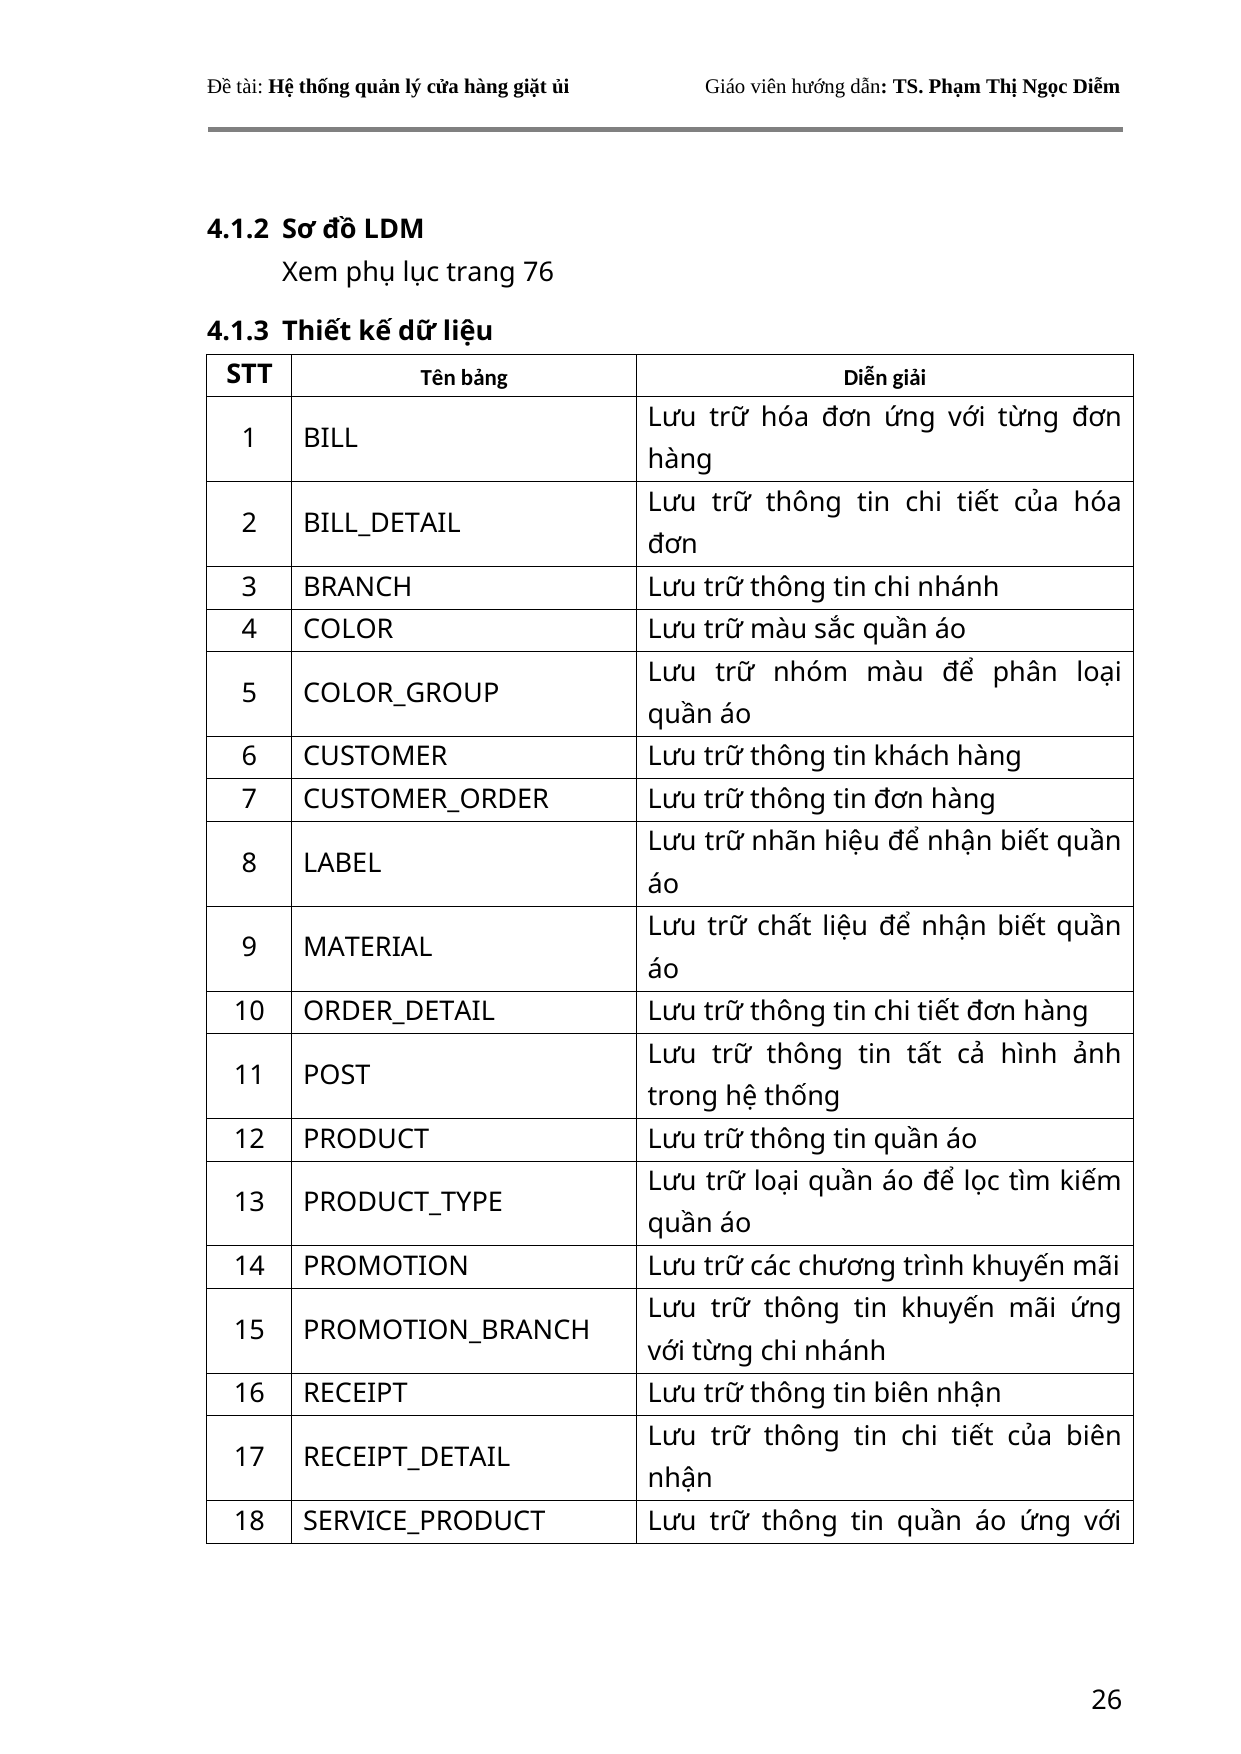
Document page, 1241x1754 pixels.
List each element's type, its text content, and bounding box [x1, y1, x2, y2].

table_cell [637, 737, 1133, 778]
table_cell [637, 779, 1133, 821]
table_cell [637, 397, 1133, 481]
table_cell [207, 779, 291, 821]
table_cell [637, 907, 1133, 991]
table_cell [637, 482, 1133, 566]
table_cell [292, 992, 636, 1033]
table_cell [207, 992, 291, 1033]
table_cell [637, 610, 1133, 651]
table_cell [292, 1501, 636, 1543]
table_cell [207, 1289, 291, 1373]
table_cell [292, 482, 636, 566]
table_cell [207, 1034, 291, 1118]
table_cell [292, 1246, 636, 1288]
table_cell [637, 1501, 1133, 1543]
subtitle Thiết kế dữ liệu [207, 311, 1122, 348]
table_cell [637, 652, 1133, 736]
table_cell [207, 610, 291, 651]
table_cell [207, 482, 291, 566]
table_cell [207, 822, 291, 906]
table_cell [292, 567, 636, 608]
table_header [637, 355, 1133, 396]
table_cell [292, 737, 636, 778]
table_cell [637, 1374, 1133, 1415]
table_cell [207, 1119, 291, 1161]
table_cell [292, 610, 636, 651]
table_cell [207, 1416, 291, 1500]
table_cell [637, 822, 1133, 906]
table_cell [207, 1501, 291, 1543]
table_cell [207, 1162, 291, 1245]
table_cell [637, 1119, 1133, 1161]
table_cell [207, 1374, 291, 1415]
table_cell [292, 822, 636, 906]
table_cell [637, 1034, 1133, 1118]
table_cell [292, 652, 636, 736]
table_cell [292, 397, 636, 481]
table_cell [292, 1289, 636, 1373]
table_cell [637, 992, 1133, 1033]
table_cell [637, 1246, 1133, 1288]
table_cell [637, 1289, 1133, 1373]
table_cell [637, 1416, 1133, 1500]
table_cell [207, 1246, 291, 1288]
table_cell [637, 1162, 1133, 1245]
table_cell [292, 1374, 636, 1415]
table_cell [207, 567, 291, 608]
table_cell [292, 1119, 636, 1161]
table_cell [292, 1416, 636, 1500]
table_header [207, 355, 291, 396]
subtitle Sơ đồ LDM [207, 210, 1122, 247]
table_cell [292, 1162, 636, 1245]
table_cell [207, 907, 291, 991]
table_cell [207, 652, 291, 736]
table_cell [292, 907, 636, 991]
table_cell [292, 779, 636, 821]
table_header [292, 355, 636, 396]
table_cell [207, 737, 291, 778]
table_cell [207, 397, 291, 481]
table_cell [292, 1034, 636, 1118]
table_cell [637, 567, 1133, 608]
text Xem phụ lục trang [282, 252, 1122, 289]
